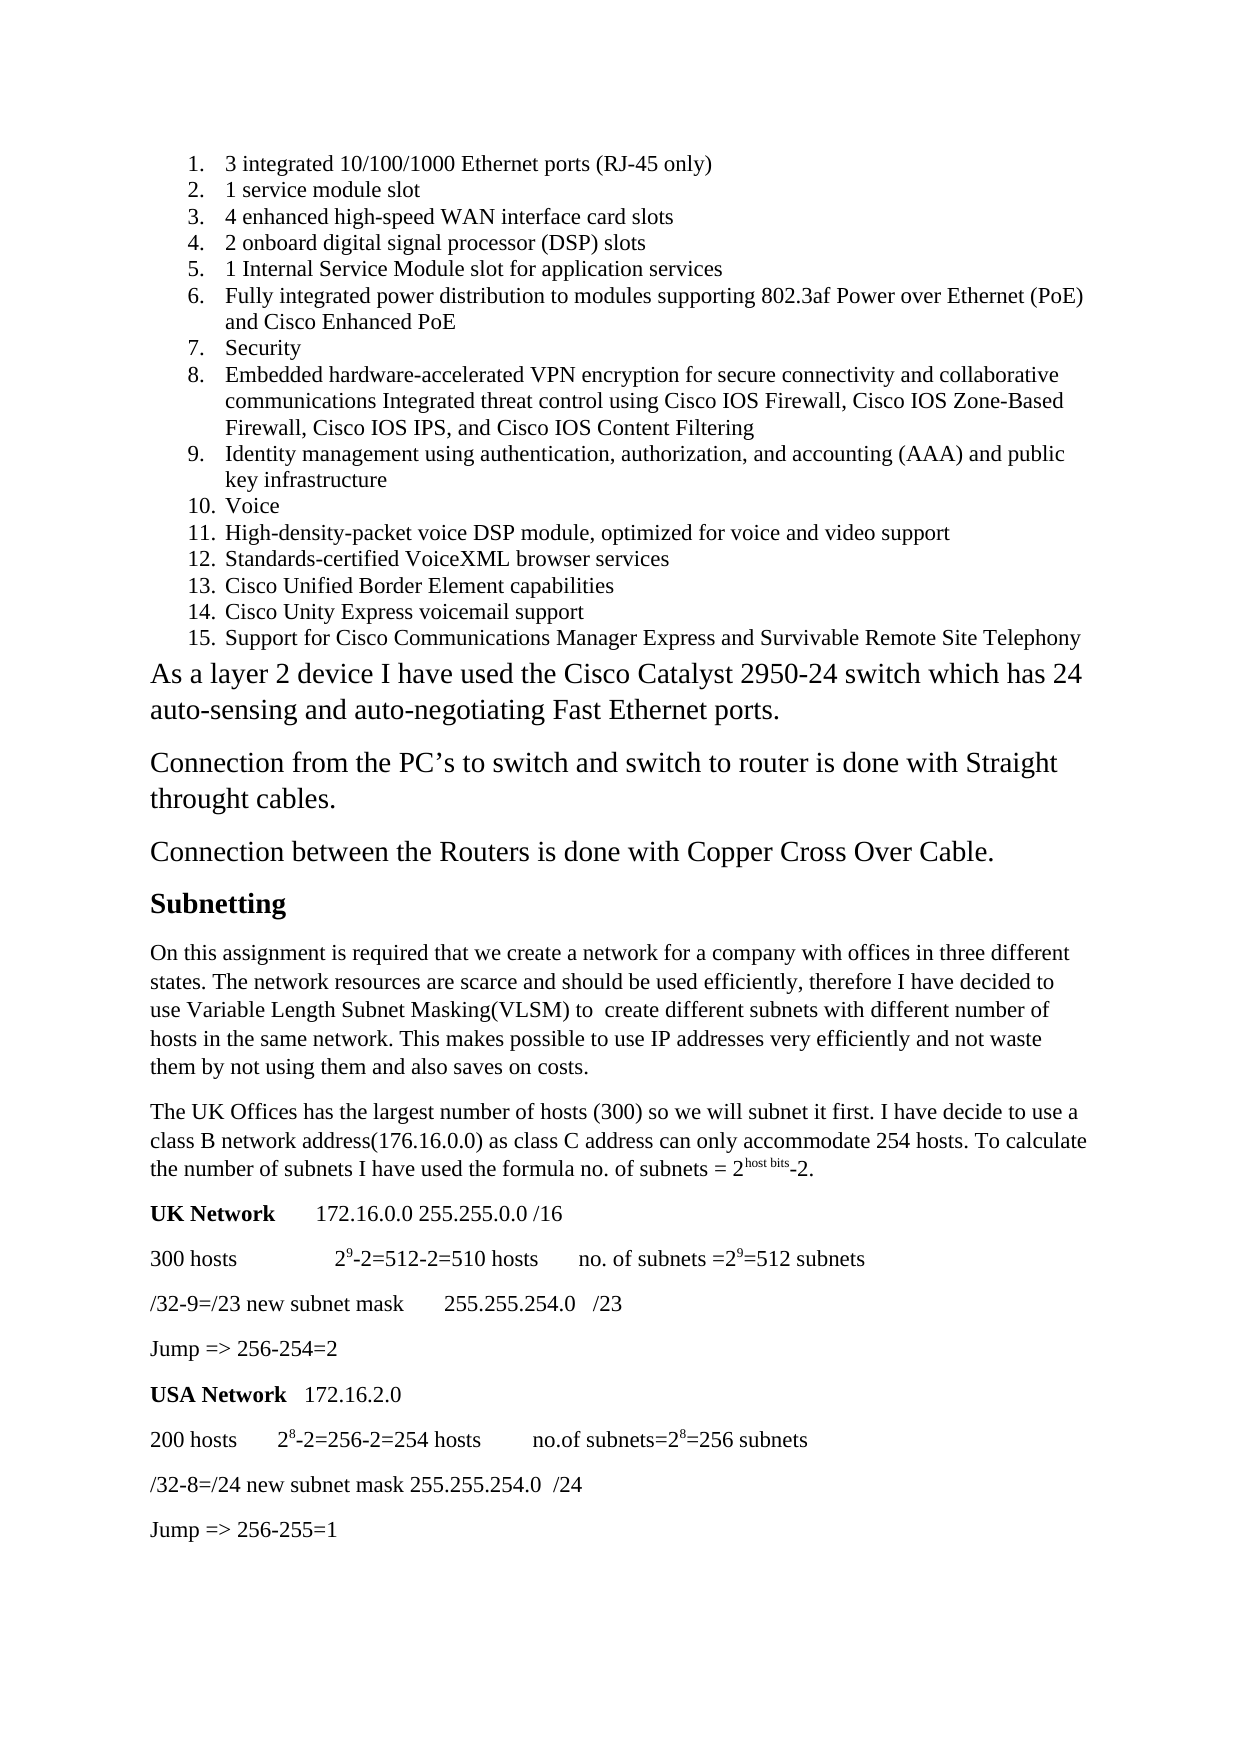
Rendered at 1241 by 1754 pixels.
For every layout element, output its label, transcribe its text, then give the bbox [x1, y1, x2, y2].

list Identity management using authentication, authorization, and accounting (AAA) and public key infrastructure [187, 440, 1090, 493]
text Connection from the PC’s to switch and switch to router is done with Straight throught cables. [150, 745, 1090, 814]
list Voice [187, 493, 1090, 519]
list 1 Internal Service Module slot for application services [187, 255, 1090, 282]
text The UK Offices has the largest number of hosts (300) so we will subnet it first. I have decide to use a class B network address(176.16.0.0) as class C address can only accommodate 254 hosts. To calculate the number of subnets I have used the formula no. of subnets = 2host bits-2. [150, 1098, 1090, 1181]
text Jump => 256-254=2 [150, 1336, 1090, 1362]
text As a layer 2 device I have used the Cisco Catalyst 2950-24 switch which has 24 auto-sensing and auto-negotiating Fast Ethernet ports. [150, 656, 1090, 726]
text /32-8=/24 new subnet mask 255.255.254.0 /24 [150, 1471, 1090, 1497]
text 300 hosts 29-2=512-2=510 hosts no. of subnets =29=512 subnets [150, 1245, 1090, 1272]
list Standards-certified VoiceXML browser services [187, 545, 1090, 572]
list 1 service module slot [187, 176, 1090, 203]
text On this assignment is required that we create a network for a company with offices in three different states. The network resources are scarce and should be used efficiently, therefore I have decided to use Variable Length Subnet Masking(VLSM) to create different subnets with different number of hosts in the same network. This makes possible to use IP addresses very efficiently and not waste them by not using them and also saves on costs. [150, 939, 1090, 1079]
text 200 hosts 28-2=256-2=254 hosts no.of subnets=28=256 subnets [150, 1426, 1090, 1452]
list Cisco Unity Express voicemail support [187, 598, 1090, 624]
list Security [187, 334, 1090, 361]
list Embedded hardware-accelerated VPN encryption for secure connectivity and collaborative communications Integrated threat control using Cisco IOS Firewall, Cisco IOS Zone-Based Firewall, Cisco IOS IPS, and Cisco IOS Content Filtering [187, 361, 1090, 440]
list Cisco Unified Border Element capabilities [187, 572, 1090, 598]
list Fully integrated power distribution to modules supporting 802.3af Power over Ethernet (PoE) and Cisco Enhanced PoE [187, 282, 1090, 334]
list 4 enhanced high-speed WAN interface card slots [187, 203, 1090, 229]
text Connection between the Routers is done with Copper Cross Over Cable. [150, 834, 1090, 867]
list Support for Cisco Communications Manager Express and Survivable Remote Site Telephony [187, 624, 1090, 651]
text UK Network 172.16.0.0 255.255.0.0 /16 [150, 1200, 1090, 1227]
list 3 integrated 10/100/1000 Ethernet ports (RJ-45 only) [187, 150, 1090, 176]
text Jump => 256-255=1 [150, 1516, 1090, 1542]
text /32-9=/23 new subnet mask 255.255.254.0 /23 [150, 1290, 1090, 1317]
list High-density-packet voice DSP module, optimized for voice and video support [187, 519, 1090, 545]
text USA Network 172.16.2.0 [150, 1381, 1090, 1407]
text Subnetting [150, 887, 1090, 920]
list 2 onboard digital signal processor (DSP) slots [187, 229, 1090, 255]
